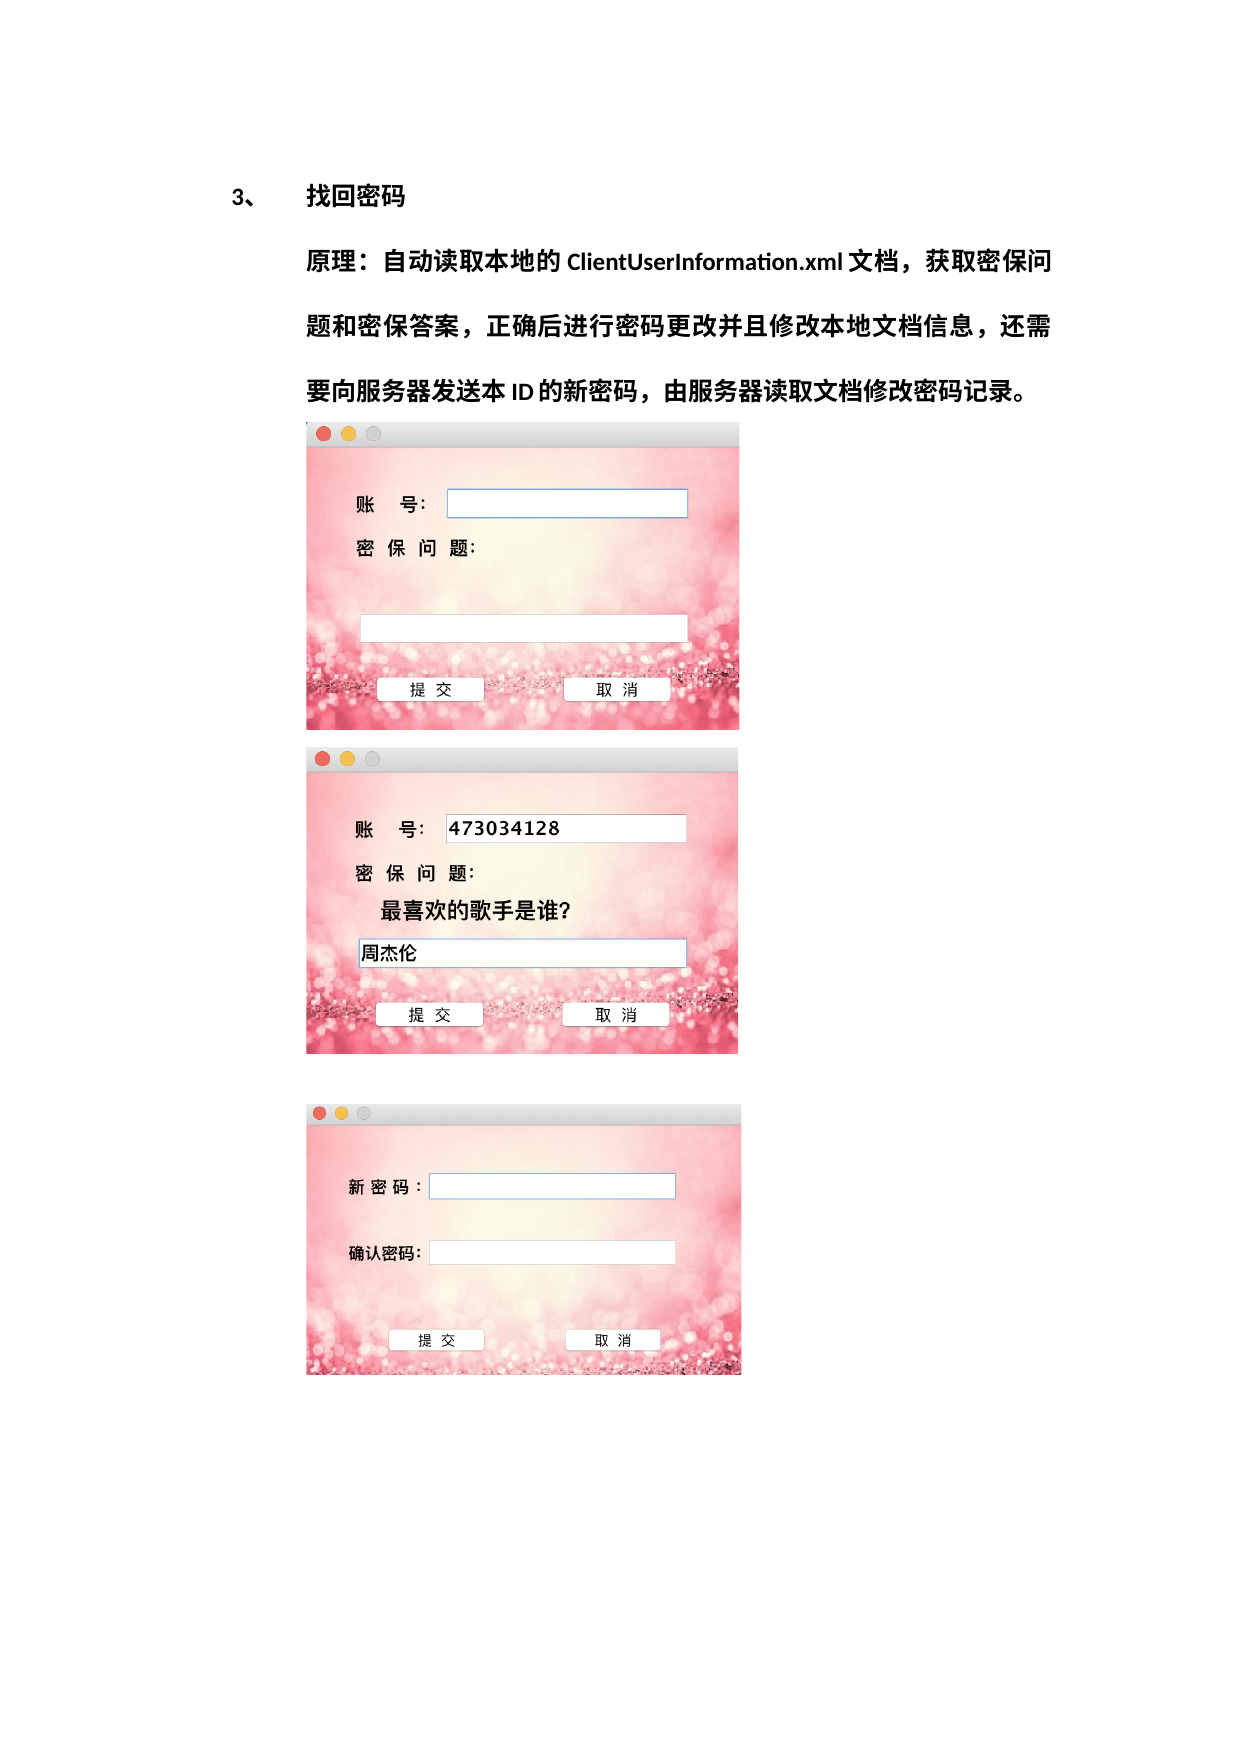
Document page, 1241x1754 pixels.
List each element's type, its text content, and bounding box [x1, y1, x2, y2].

list 原理：自动读取本地的ClientUserInformation.xml文档，获取密保问题和密保答案，正确后进行密码更改并且修改本地文档信息，还需要向服务器发送本ID的新密码，由服务器读取文档修改密码记录。 [306, 227, 1053, 422]
picture [306, 747, 739, 1054]
picture [306, 422, 740, 730]
picture [306, 1104, 742, 1375]
list 找回密码 [231, 162, 1053, 227]
